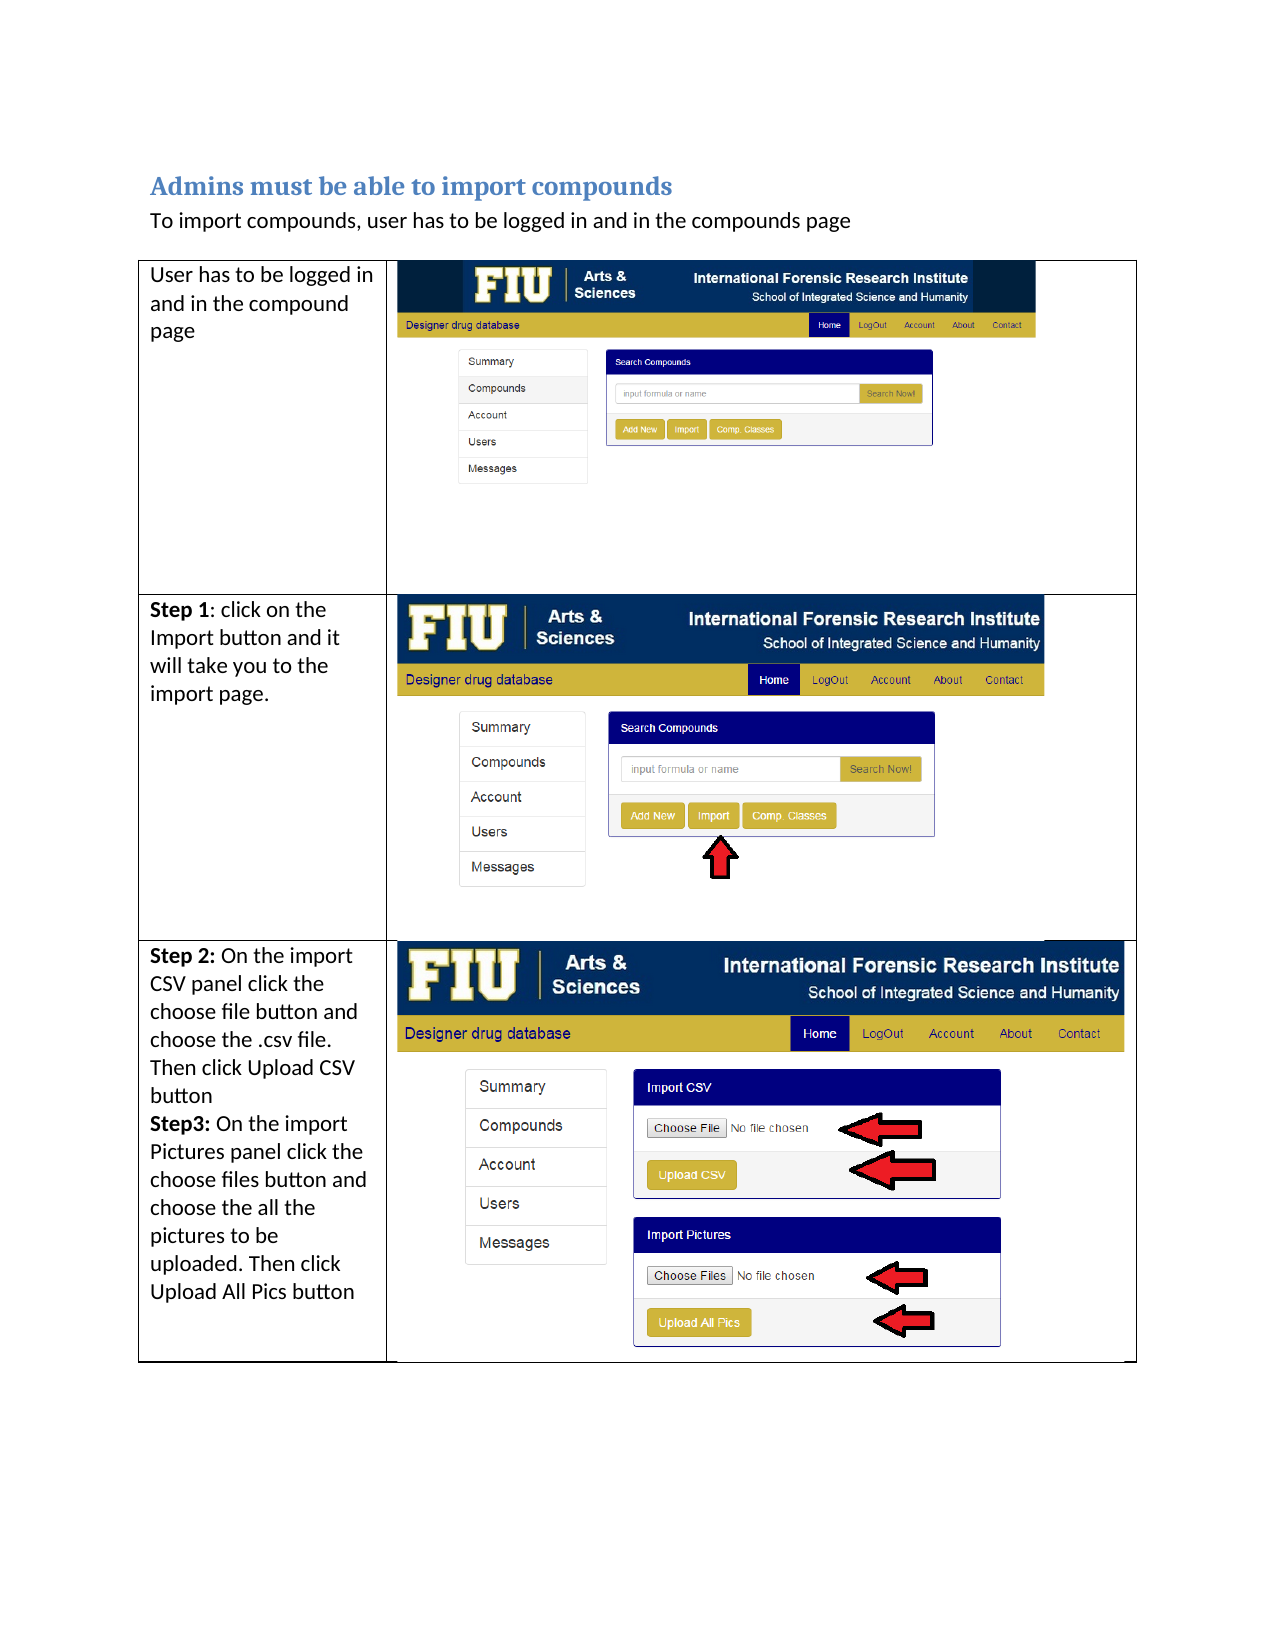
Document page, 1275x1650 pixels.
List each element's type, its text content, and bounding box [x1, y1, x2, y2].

table_cell [387, 595, 397, 940]
subtitle Admins must be able to import compounds [150, 171, 1125, 202]
table_cell Step 2: On the import CSV panel click the choose file button and choose the .csv file. Then click Upload CSV button Step3: On the import Pictures panel click the choose files button and choose the all the pictures to be uploaded. Then click Upload All Pics button [139, 941, 386, 1361]
text To import compounds, user has to be logged in and in the compounds page [150, 207, 1125, 234]
table_cell [1125, 941, 1136, 1361]
table_cell Step 1: click on the Import button and it will take you to the import page. [139, 595, 386, 940]
table_header [1036, 261, 1136, 594]
table_cell [1045, 595, 1136, 940]
table_header [387, 261, 397, 594]
table_cell [387, 941, 397, 1361]
table_header User has to be logged in and in the compound page [139, 261, 386, 594]
picture [397, 260, 1125, 1362]
